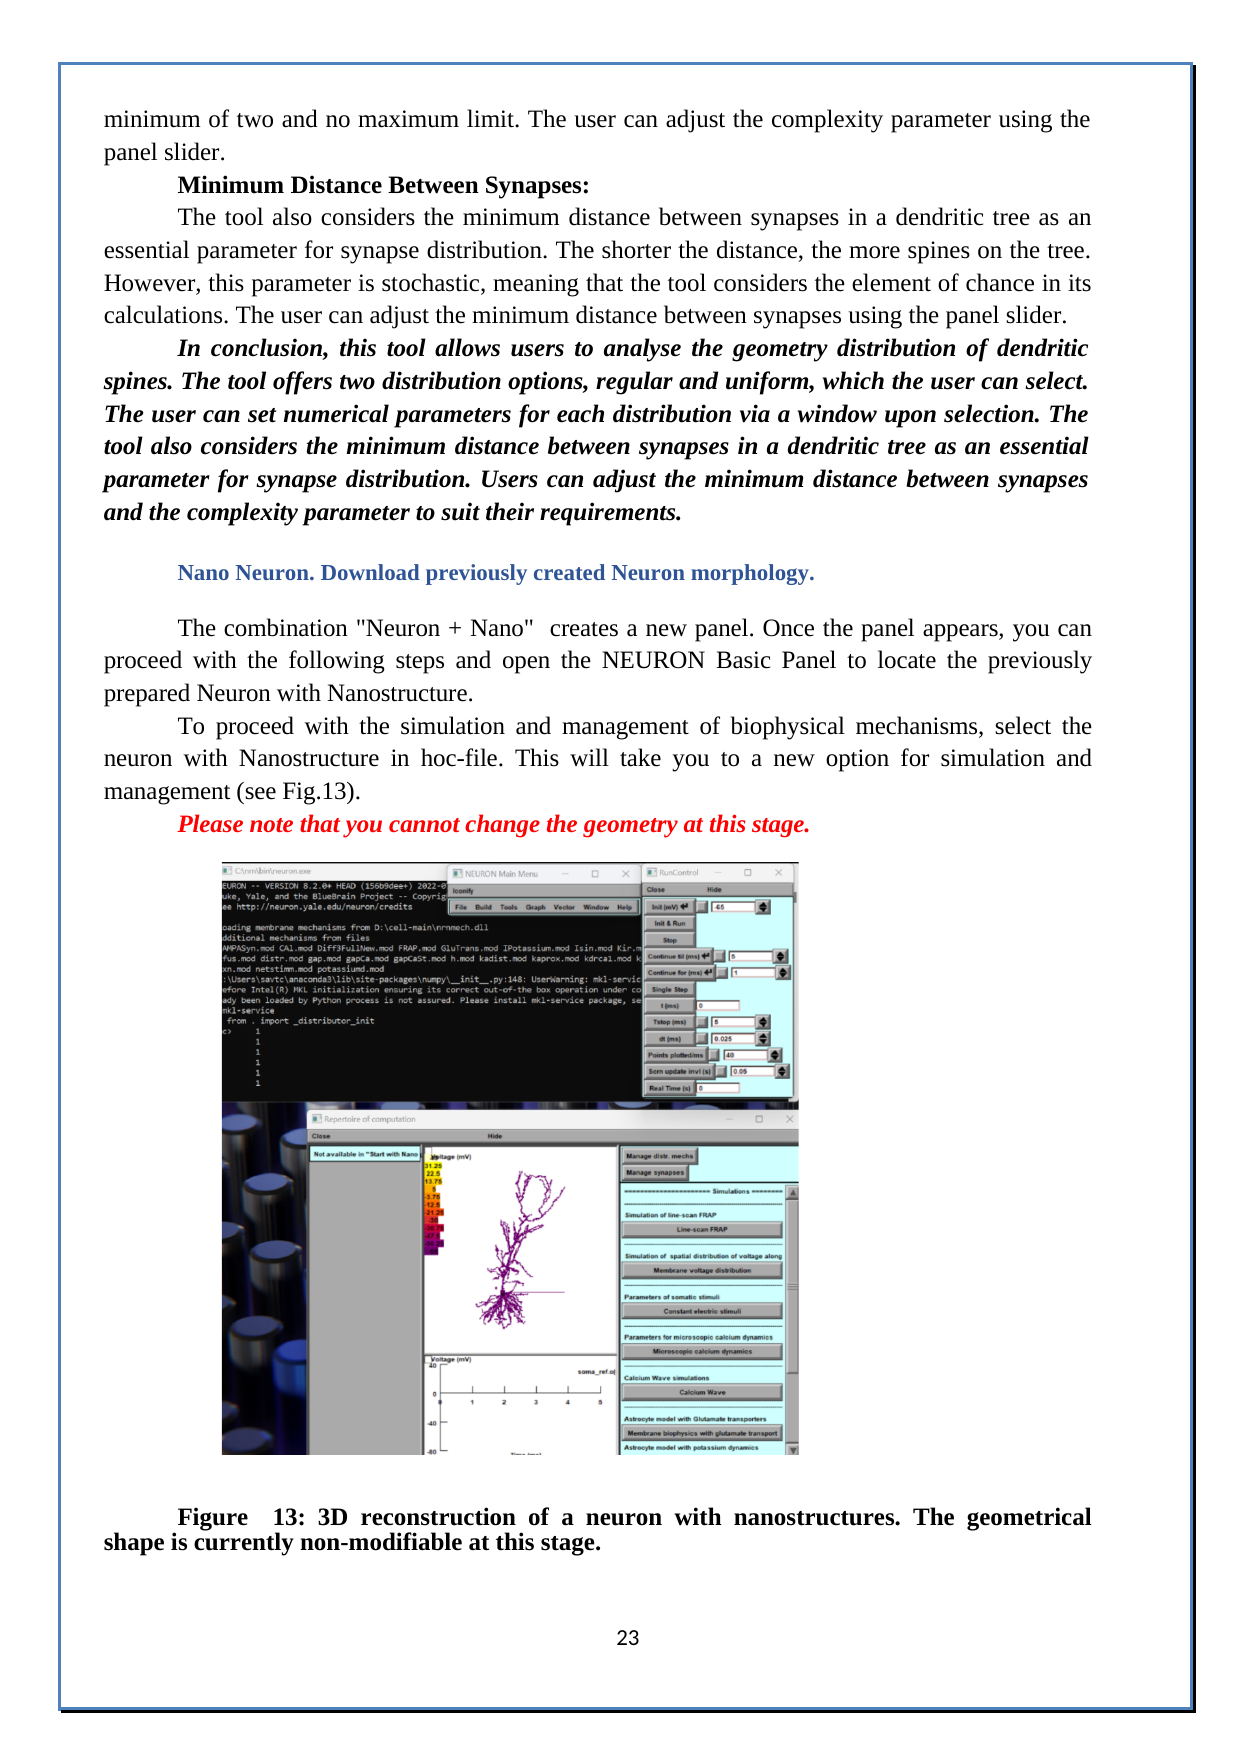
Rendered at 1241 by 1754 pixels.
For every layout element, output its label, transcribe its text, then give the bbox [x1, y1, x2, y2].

text In conclusion, this tool allows users to analyse the geometry distribution of dendritic spines. The tool offers two distribution options, regular and uniform, which the user can select. The user can set numerical parameters for each distribution via a window upon selection. The tool also considers the minimum distance between synapses in a dendritic tree as an essential parameter for synapse distribution. Users can adjust the minimum distance between synapses and the complexity parameter to suit their requirements. [103, 333, 1093, 526]
text The combination "Neuron + Nano" creates a new panel. Once the panel appears, you can proceed with the following steps and open the NEURON Basic Panel to locate the previously prepared Neuron with Nanostructure. [103, 613, 1093, 707]
text To proceed with the simulation and management of biophysical mechanisms, select the neuron with Nanostructure in hoc-file. This will take you to a new option for simulation and management (see Fig.13). [103, 711, 1093, 805]
picture [220, 862, 799, 1454]
text Minimum Distance Between Synapses: [103, 170, 1093, 198]
text Figure 13: 3D reconstruction of a neuron with nanostructures. The geometrical shape is currently non-modifiable at this stage. [103, 1505, 1093, 1555]
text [103, 104, 1093, 166]
text Please note that you cannot change the geometry at this stage. [103, 809, 1093, 838]
subtitle Nano Neuron. Download previously created Neuron morphology. [103, 559, 1093, 585]
text The tool also considers the minimum distance between synapses in a dendritic tree as an essential parameter for synapse distribution. The shorter the distance, the more spines on the tree. However, this parameter is stochastic, meaning that the tool considers the element of chance in its calculations. The user can adjust the minimum distance between synapses using the panel slider. [103, 202, 1093, 329]
